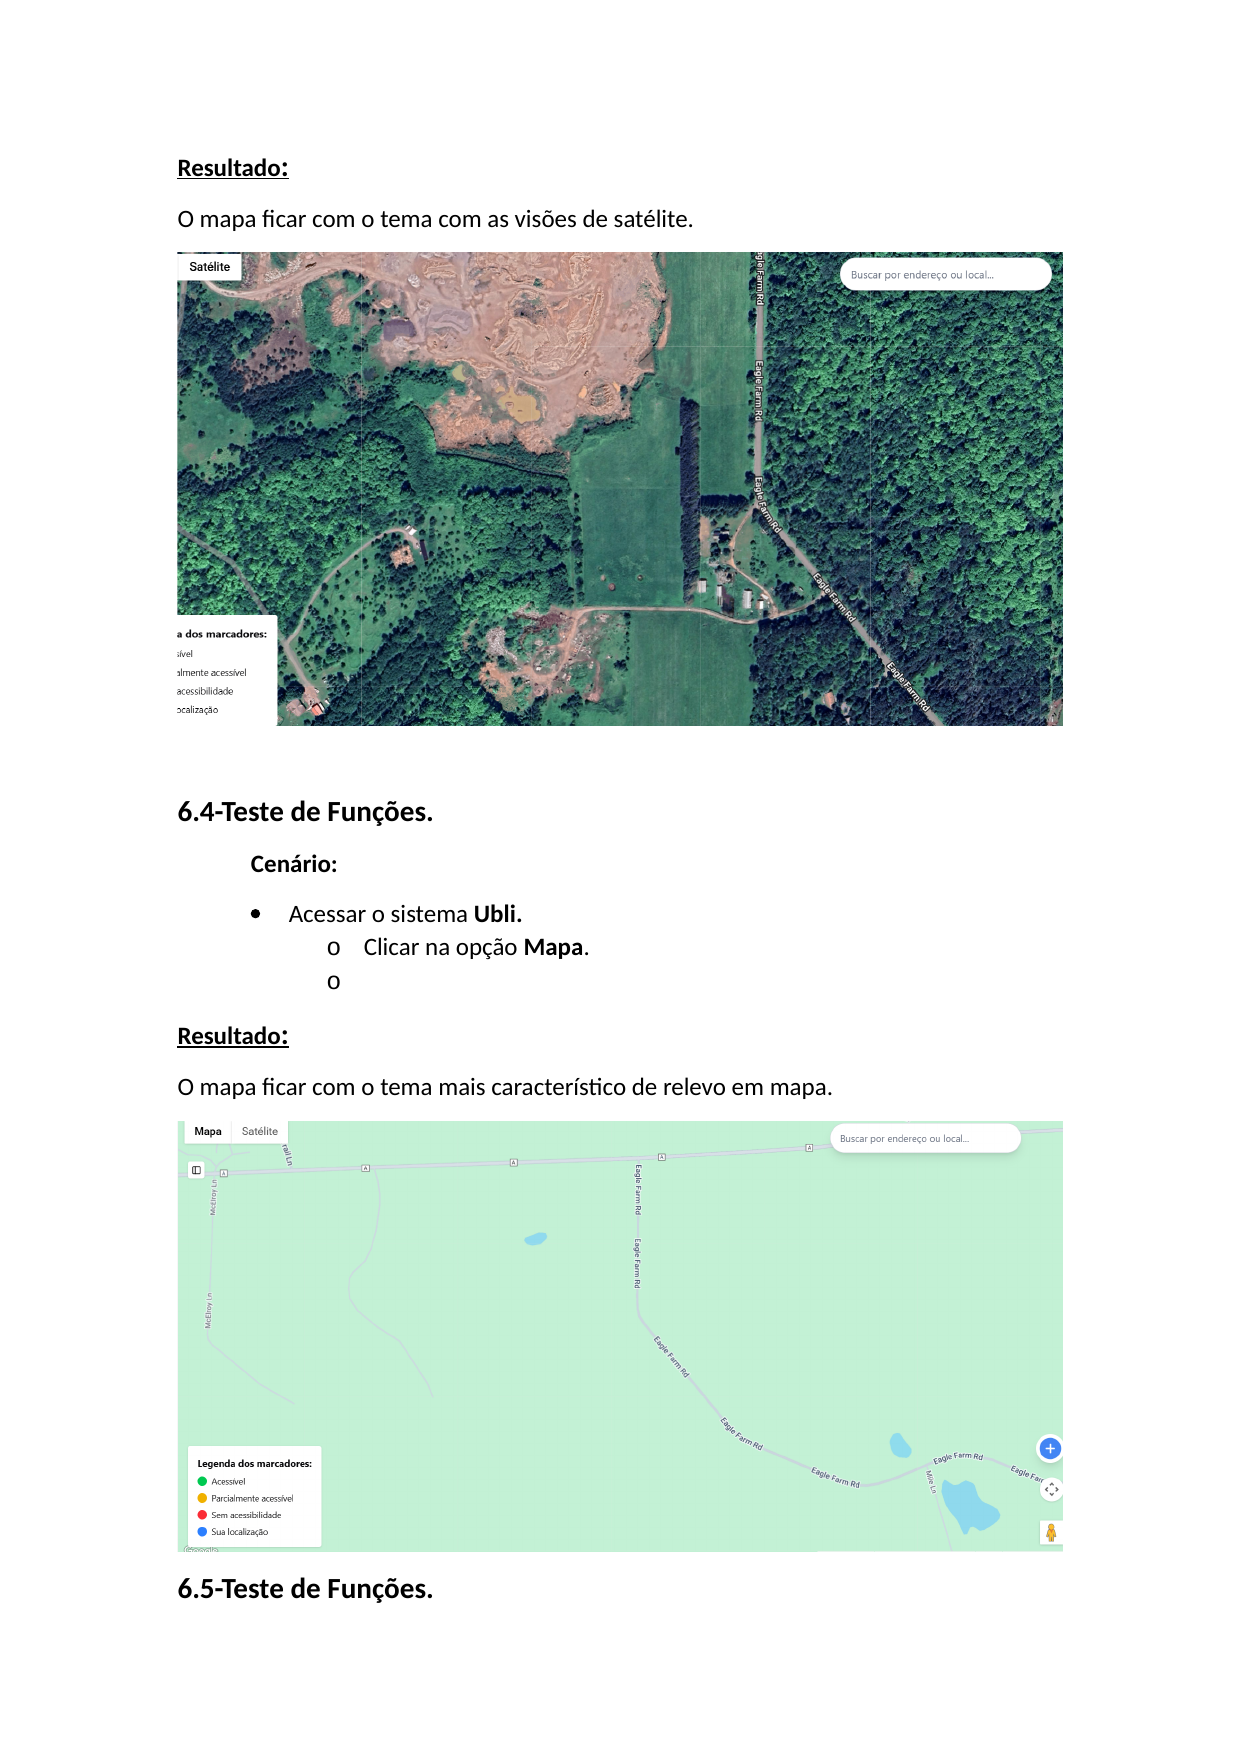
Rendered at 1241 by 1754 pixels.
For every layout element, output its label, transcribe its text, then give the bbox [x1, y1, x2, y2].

list Acessar o sistema Ubli. [251, 898, 1063, 929]
text Resultado: [177, 1016, 1063, 1052]
picture [177, 1121, 1063, 1552]
text 6.5-Teste de Funções. [177, 1571, 1063, 1606]
picture [177, 252, 1063, 726]
text O mapa ficar com o tema com as visões de satélite. [177, 203, 1063, 233]
text Cenário: [177, 849, 1063, 879]
text 6.4-Teste de Funções. [177, 793, 1063, 829]
text O mapa ficar com o tema mais característico de relevo em mapa. [177, 1071, 1063, 1102]
list Clicar na opção Mapa. [326, 931, 1063, 963]
text Resultado: [177, 148, 1063, 183]
